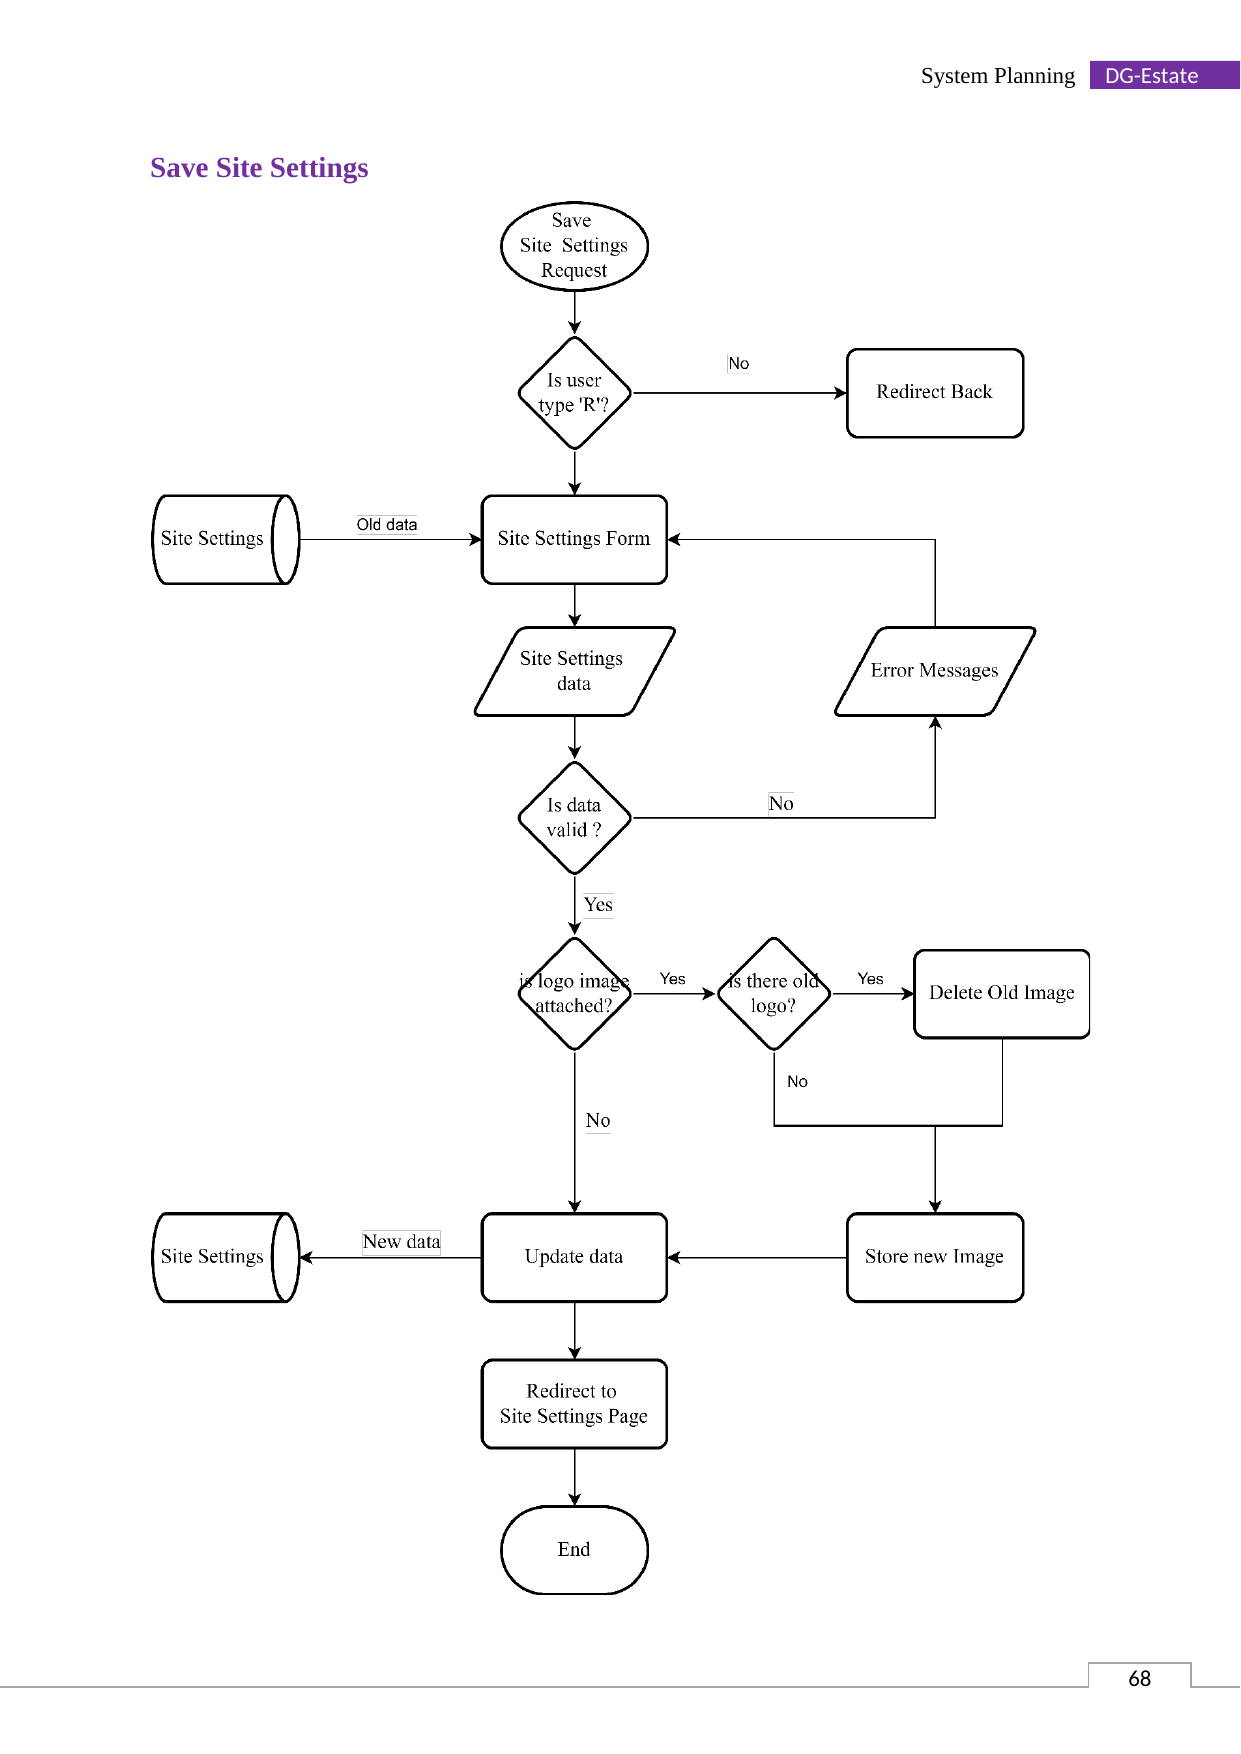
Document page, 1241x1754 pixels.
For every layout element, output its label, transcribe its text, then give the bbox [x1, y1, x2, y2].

picture [150, 200, 1091, 1595]
title Save Site Settings [150, 150, 1090, 183]
